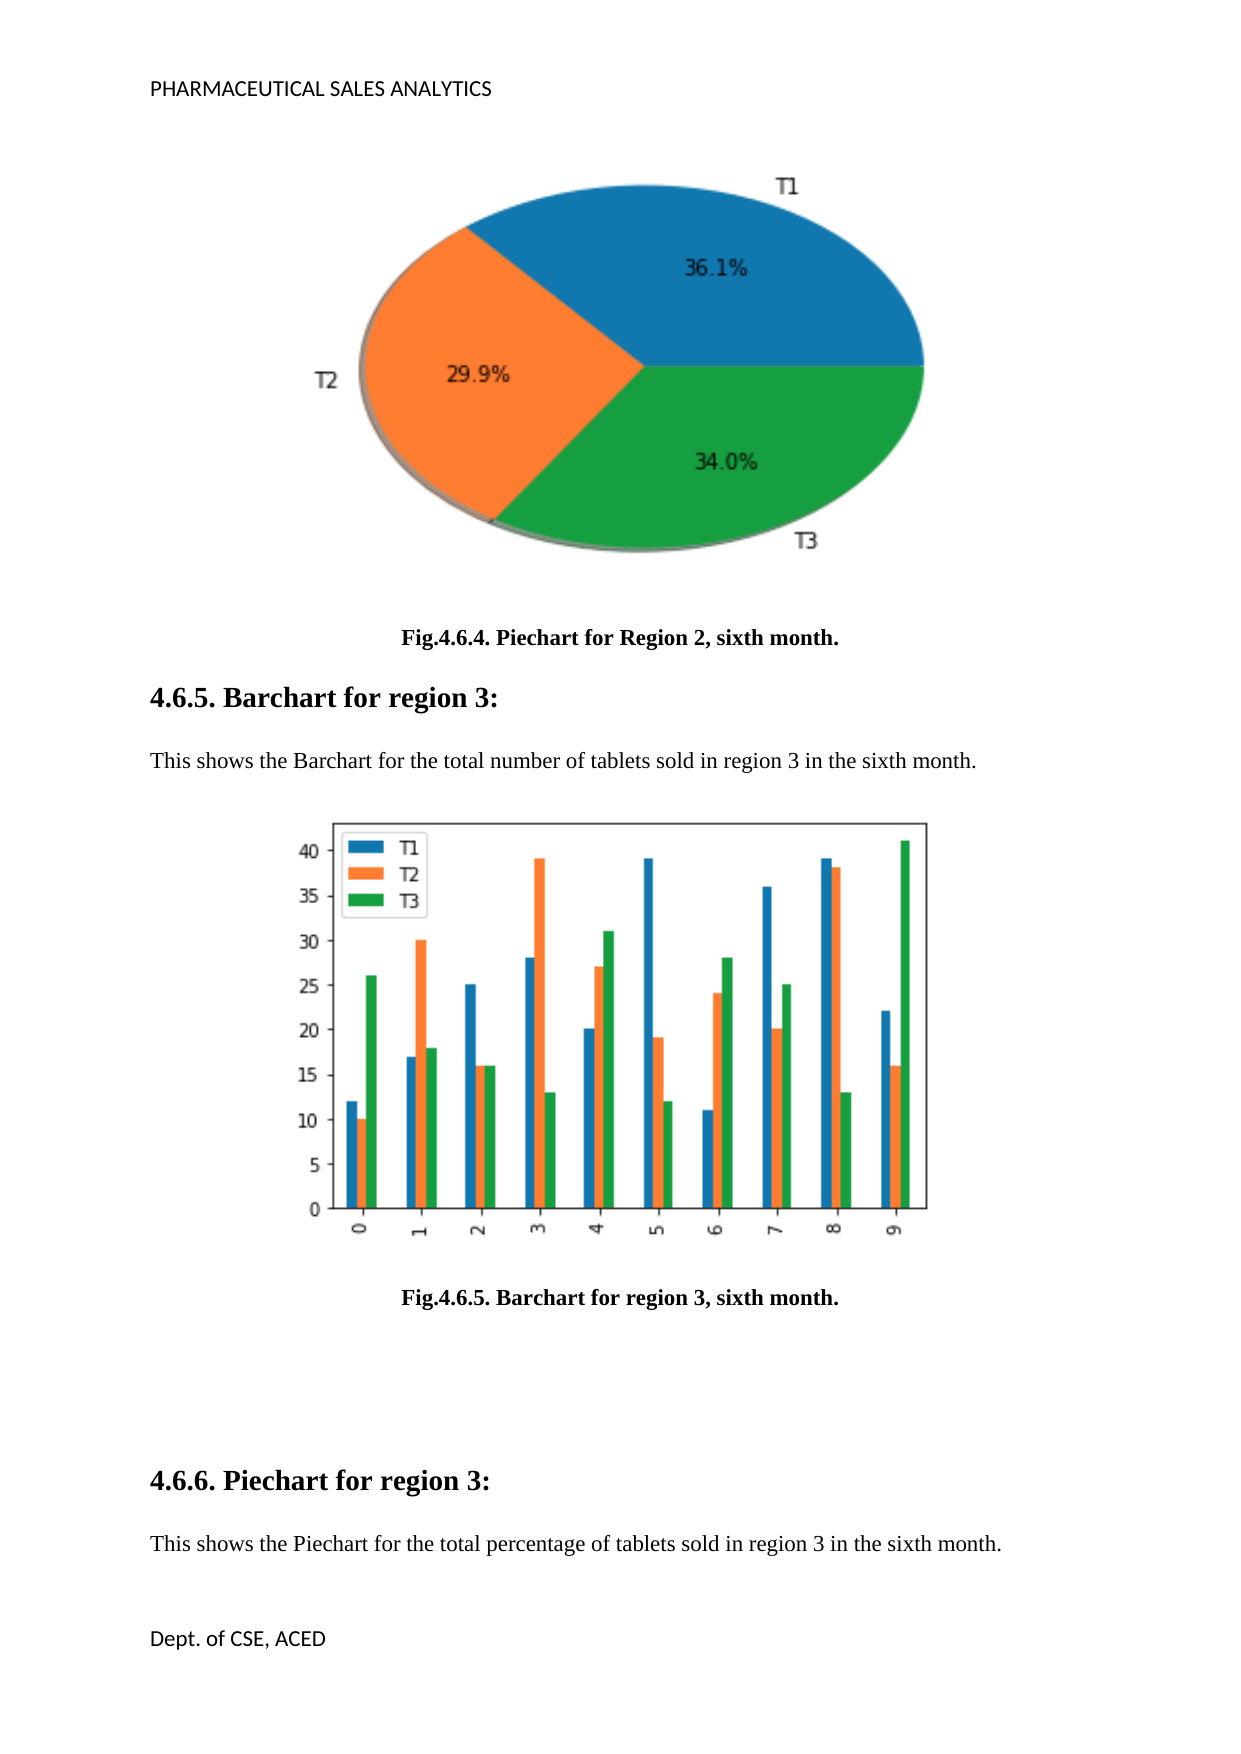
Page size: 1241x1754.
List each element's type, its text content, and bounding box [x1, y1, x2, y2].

text 4.6.5. Barchart for region 3: [150, 680, 1090, 713]
text 4.6.6. Piechart for region 3: [150, 1463, 1090, 1497]
text This shows the Piechart for the total percentage of tablets sold in region 3 in the sixth month. [150, 1531, 1090, 1557]
text Fig.4.6.4. Piechart for Region 2, sixth month. [150, 624, 1090, 650]
text Fig.4.6.5. Barchart for region 3, sixth month. [150, 1284, 1090, 1311]
text This shows the Barchart for the total number of tablets sold in region 3 in the sixth month. [150, 747, 1090, 773]
picture [269, 802, 972, 1254]
picture [280, 150, 960, 593]
